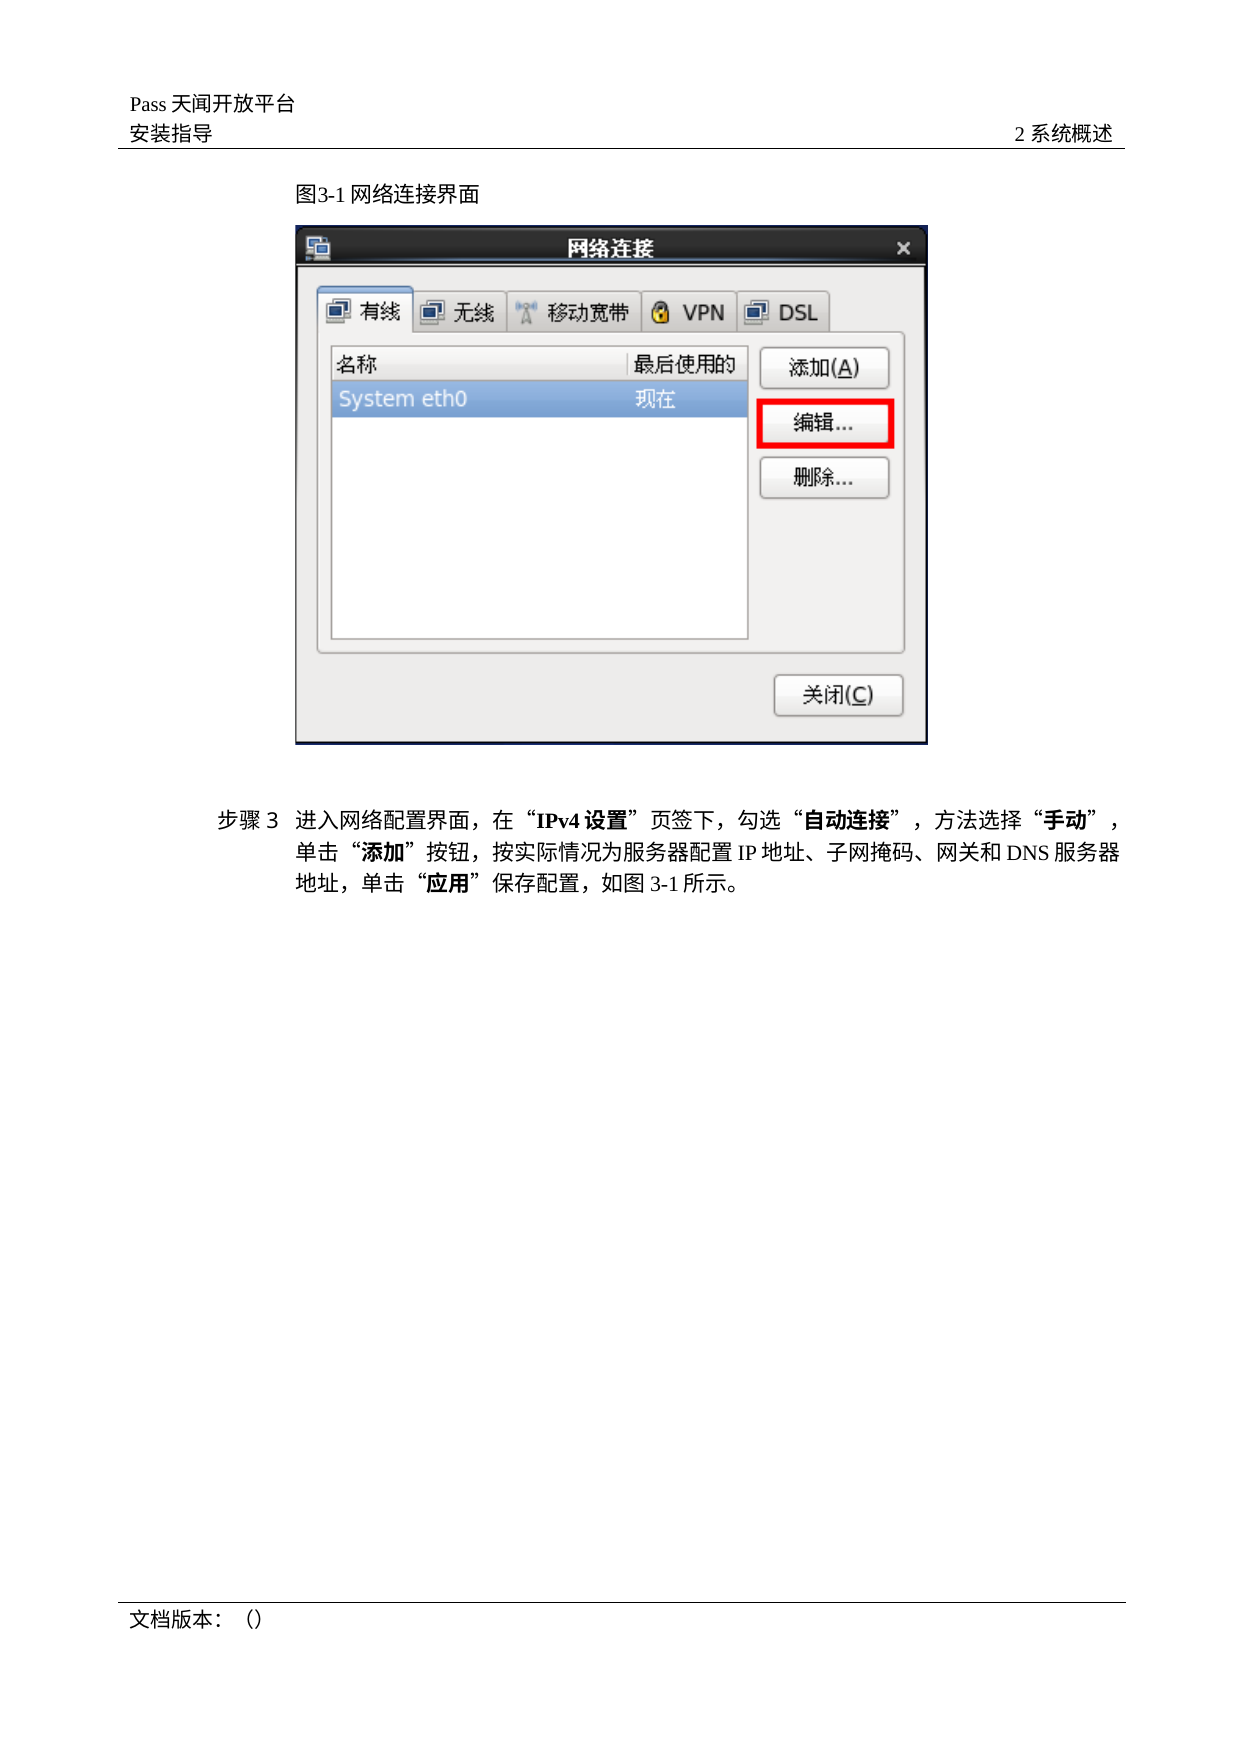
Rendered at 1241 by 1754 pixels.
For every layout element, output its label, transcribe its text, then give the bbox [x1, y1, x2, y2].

picture [295, 225, 928, 745]
text 进入网络配置界面，在“IPv4设置”页签下，勾选“自动连接”，方法选择“手动”，单击“添加”按钮，按实际情况为服务器配置IP地址、子网掩码、网关和DNS服务器地址，单击“应用”保存配置，如图3-38所示。 [279, 803, 1122, 898]
text 网络连接界面 [295, 177, 1122, 209]
